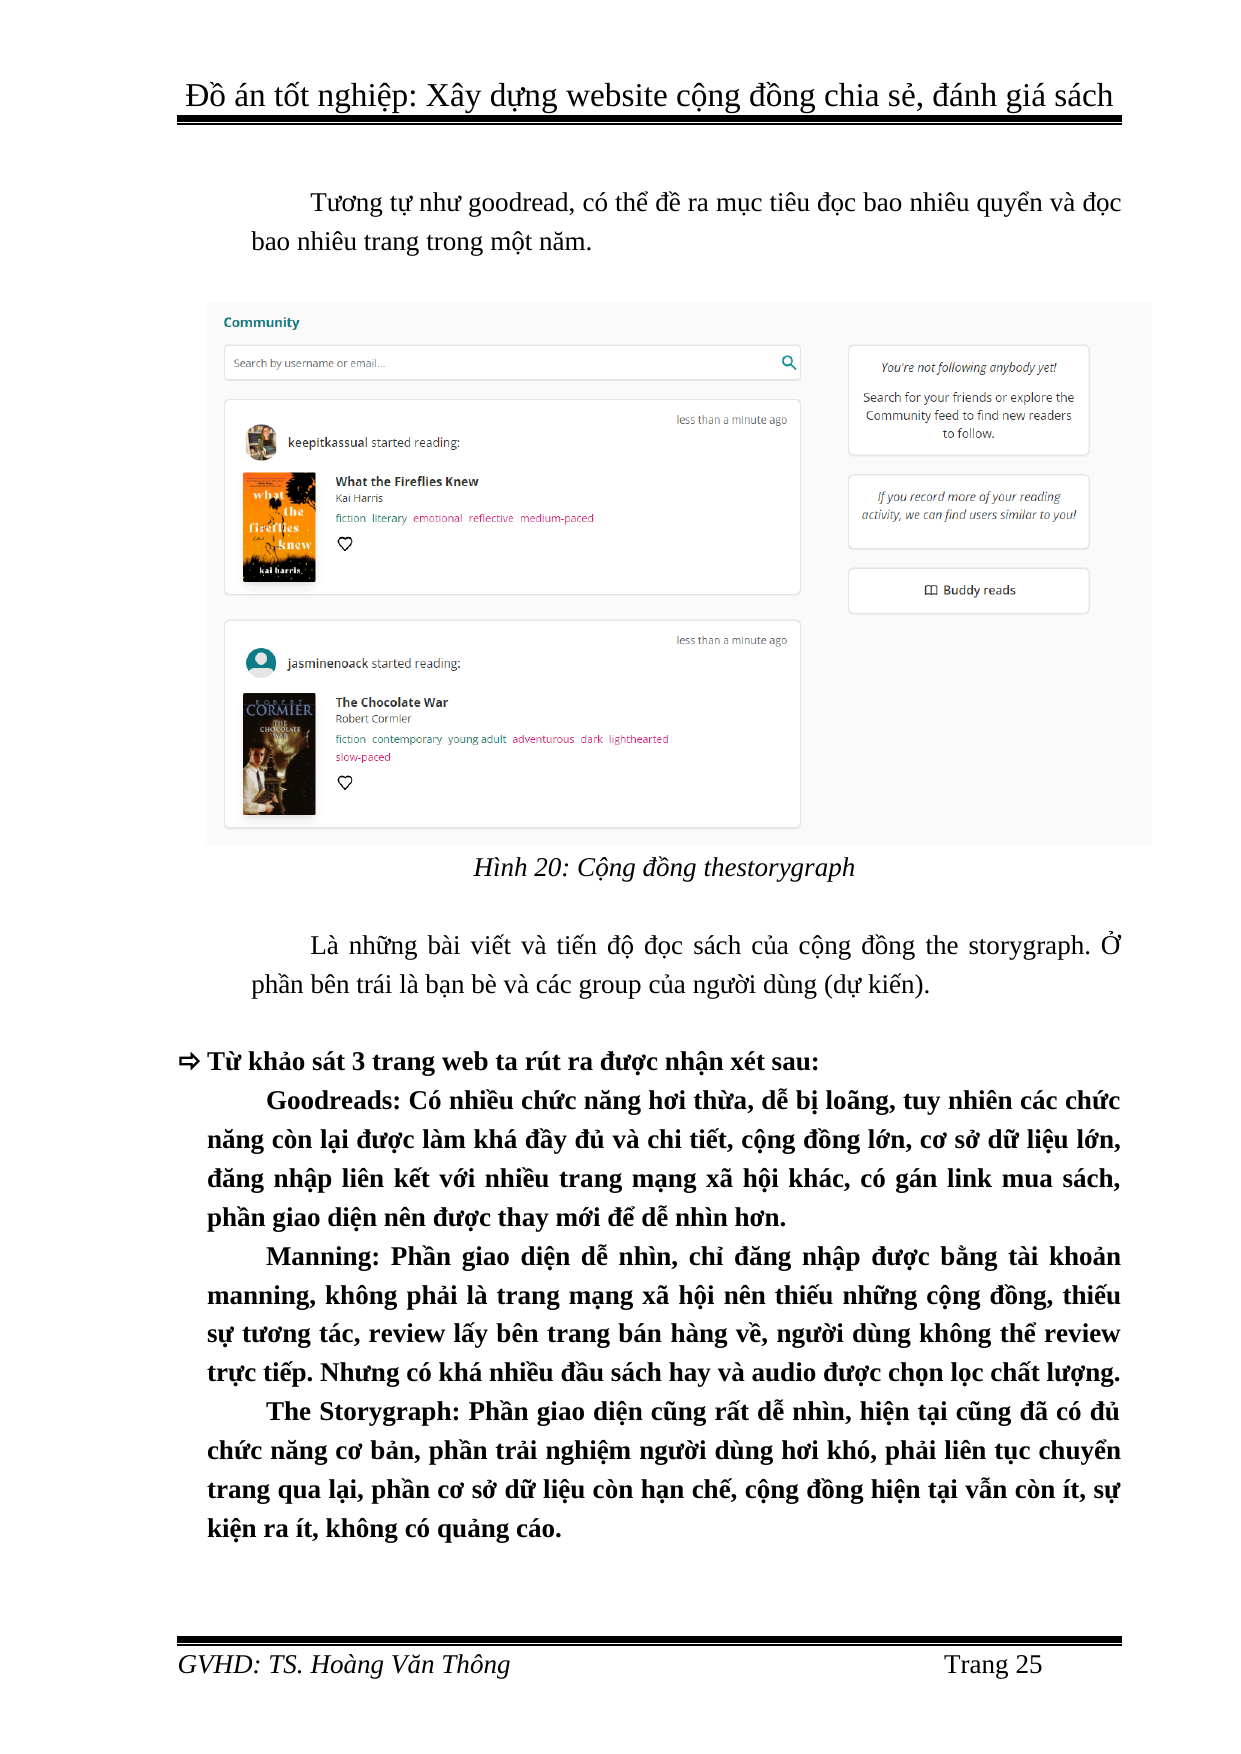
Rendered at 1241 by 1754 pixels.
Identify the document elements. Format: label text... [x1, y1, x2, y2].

list Hình 20: Cộng đồng thestorygraph [207, 851, 1122, 882]
list Manning: Phần giao diện dễ nhìn, chỉ đăng nhập được bằng tài khoản manning, không phải là trang mạng xã hội nên thiếu những cộng đồng, thiếu sự tương tác, review lấy bên trang bán hàng về, người dùng không thể review trực tiếp. Nhưng có khá nhiều đầu sách hay và audio được chọn lọc chất lượng. [207, 1240, 1122, 1388]
list Là những bài viết và tiến độ đọc sách của cộng đồng the storygraph. Ở phần bên trái là bạn bè và các group của người dùng (dự kiến). [251, 929, 1122, 999]
list Từ khảo sát 3 trang web ta rút ra được nhận xét sau: [177, 1045, 1122, 1077]
list Tương tự như goodread, có thể đề ra mục tiêu đọc bao nhiêu quyển và đọc bao nhiêu trang trong một năm. [251, 186, 1122, 256]
list Goodreads: Có nhiều chức năng hơi thừa, dễ bị loãng, tuy nhiên các chức năng còn lại được làm khá đầy đủ và chi tiết, cộng đồng lớn, cơ sở dữ liệu lớn, đăng nhập liên kết với nhiều trang mạng xã hội khác, có gán link mua sách, phần giao diện nên được thay mới để dễ nhìn hơn. [207, 1084, 1122, 1232]
picture [206, 303, 1152, 845]
list The Storygraph: Phần giao diện cũng rất dễ nhìn, hiện tại cũng đã có đủ chức năng cơ bản, phần trải nghiệm người dùng hơi khó, phải liên tục chuyển trang qua lại, phần cơ sở dữ liệu còn hạn chế, cộng đồng hiện tại vẫn còn ít, sự kiện ra ít, không có quảng cáo. [207, 1395, 1122, 1543]
